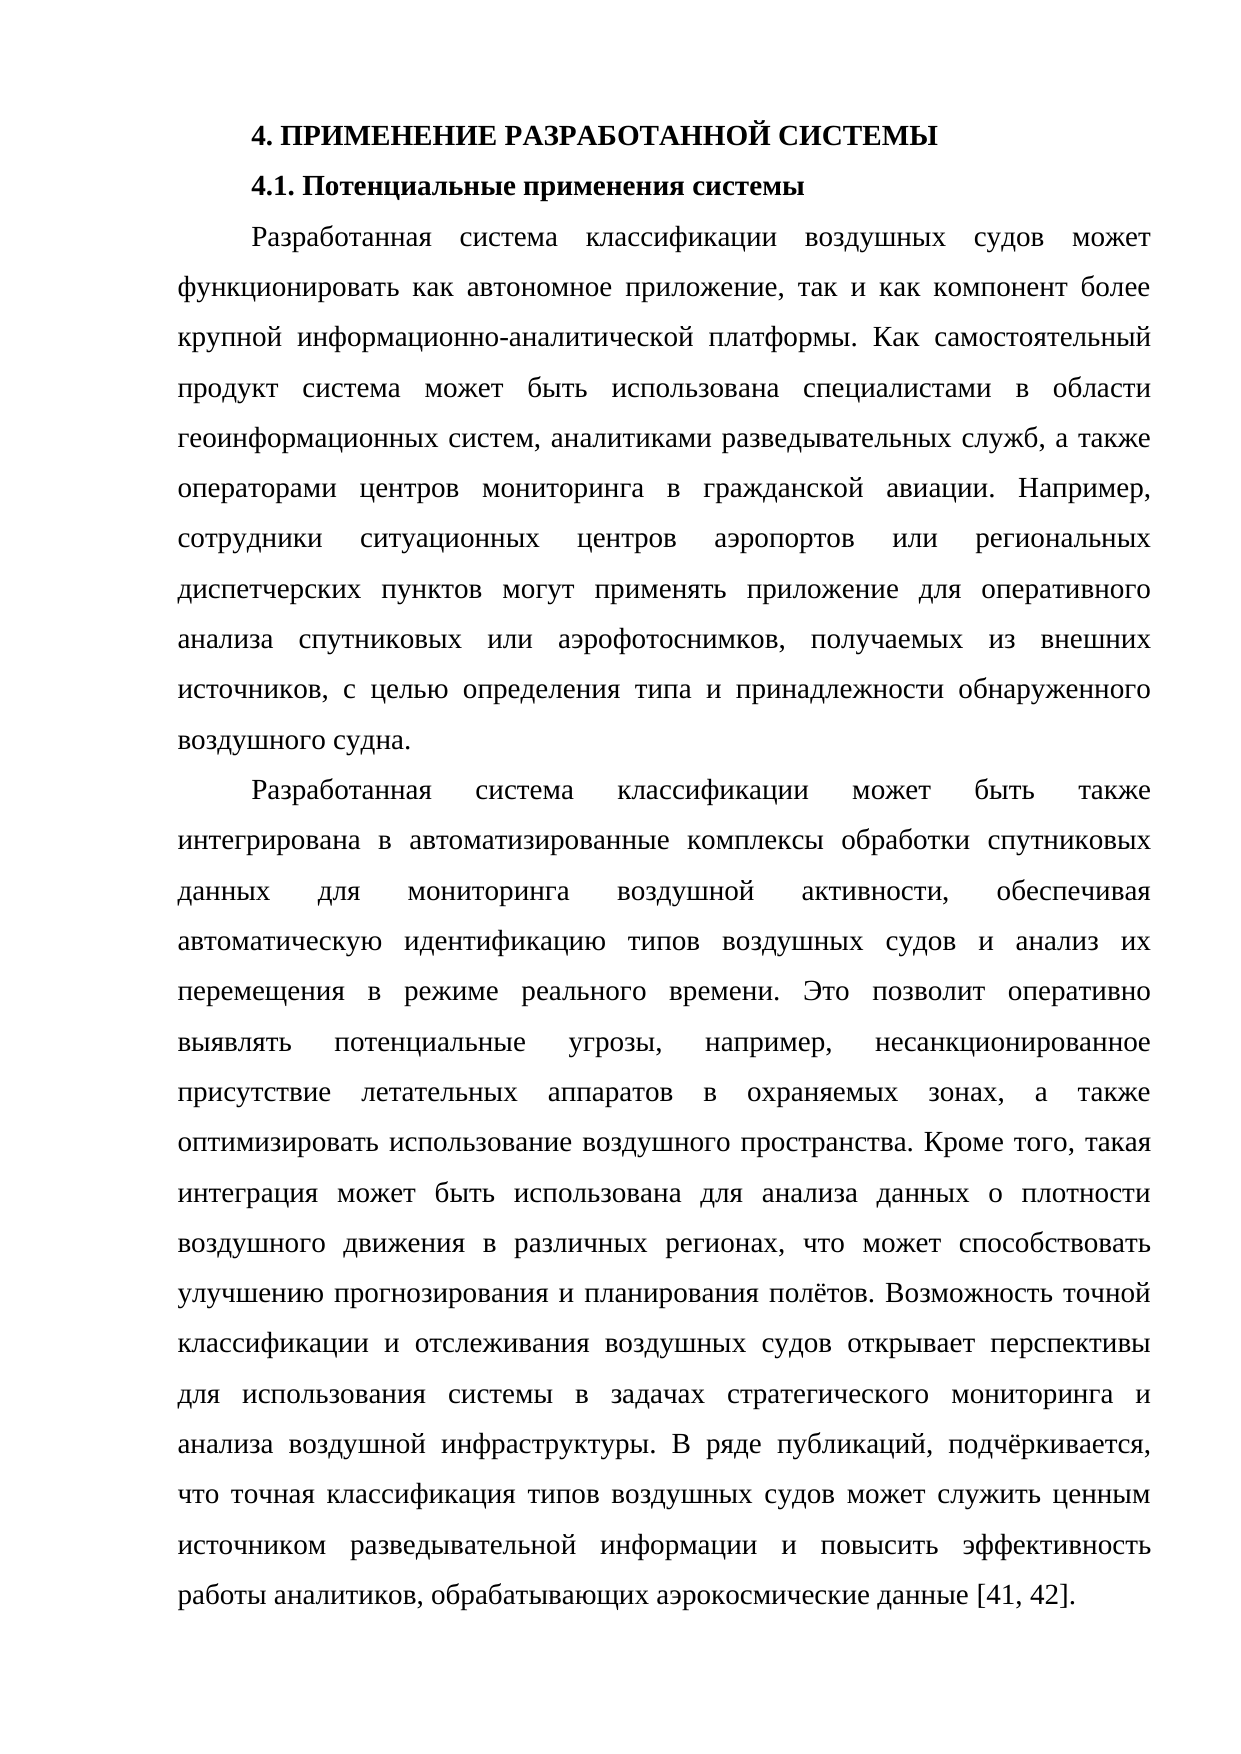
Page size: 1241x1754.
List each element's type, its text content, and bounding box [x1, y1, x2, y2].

text 4. ПРИМЕНЕНИЕ РАЗРАБОТАННОЙ СИСТЕМЫ [177, 118, 1152, 152]
text Разработанная система классификации может быть также интегрирована в автоматизированные комплексы обработки спутниковых данных для мониторинга воздушной активности, обеспечивая автоматическую идентификацию типов воздушных судов и анализ их перемещения в режиме реального времени. Это позволит оперативно выявлять потенциальные угрозы, например, несанкционированное присутствие летательных аппаратов в охраняемых зонах, а также оптимизировать использование воздушного пространства. Кроме того, такая интеграция может быть использована для анализа данных о плотности воздушного движения в различных регионах, что может способствовать улучшению прогнозирования и планирования полётов. Возможность точной классификации и отслеживания воздушных судов открывает перспективы для использования системы в задачах стратегического мониторинга и анализа воздушной инфраструктуры. В ряде публикаций, подчёркивается, что точная классификация типов воздушных судов может служить ценным источником разведывательной информации и повысить эффективность работы аналитиков, обрабатывающих аэрокосмические данные [41, 42]. [177, 772, 1152, 1611]
text 4.1. Потенциальные применения системы [177, 168, 1152, 202]
text Разработанная система классификации воздушных судов может функционировать как автономное приложение, так и как компонент более крупной информационно-аналитической платформы. Как самостоятельный продукт система может быть использована специалистами в области геоинформационных систем, аналитиками разведывательных служб, а также операторами центров мониторинга в гражданской авиации. Например, сотрудники ситуационных центров аэропортов или региональных диспетчерских пунктов могут применять приложение для оперативного анализа спутниковых или аэрофотоснимков, получаемых из внешних источников, с целью определения типа и принадлежности обнаруженного воздушного судна. [177, 219, 1152, 755]
